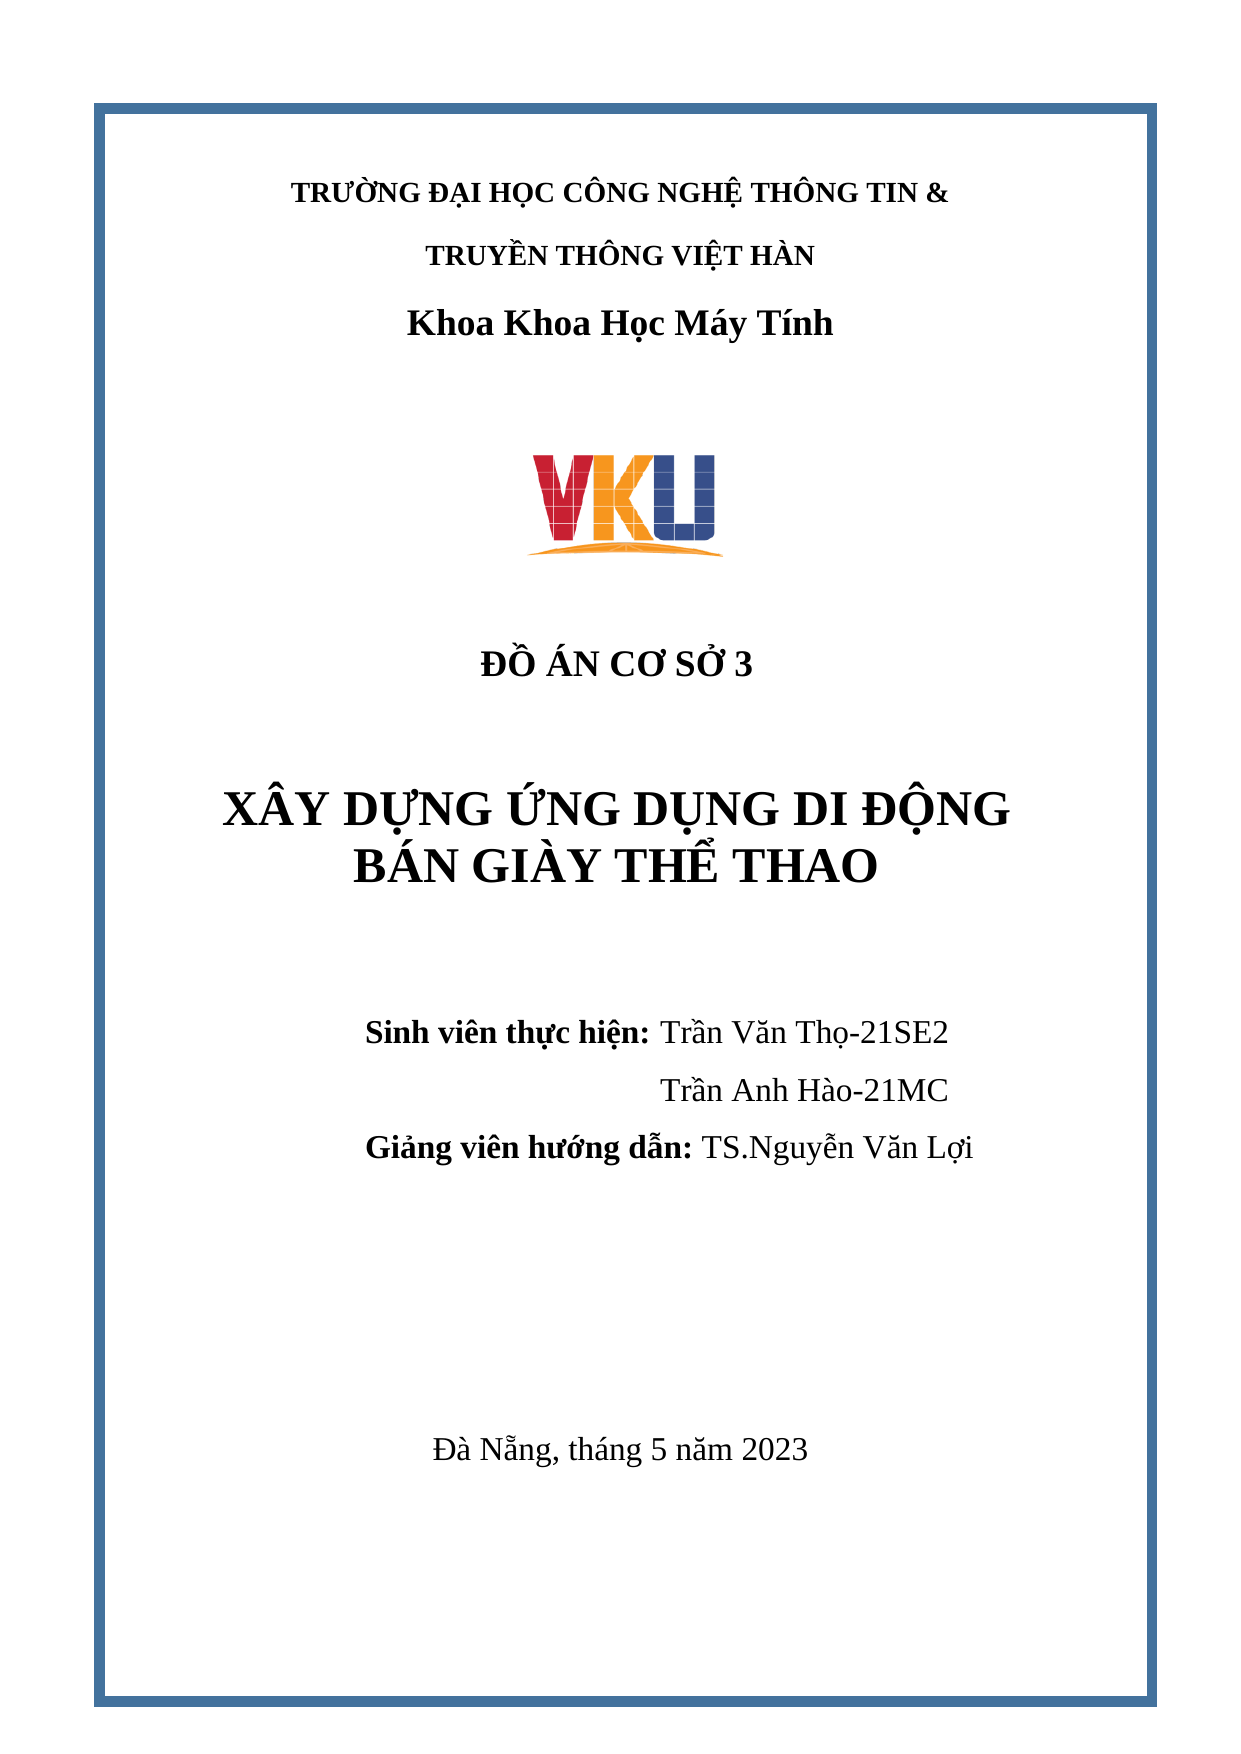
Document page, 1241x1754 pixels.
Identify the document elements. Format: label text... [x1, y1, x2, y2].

text Khoa Khoa Học Máy Tính [187, 301, 1053, 344]
text Đà Nẵng, tháng 5 năm 2023 [187, 1429, 1053, 1467]
picture [517, 444, 724, 565]
text TRƯỜNG ĐẠI HỌC CÔNG NGHỆ THÔNG TIN & [187, 175, 1053, 208]
text TRUYỀN THÔNG VIỆT HÀN [187, 238, 1053, 271]
text ĐỒ ÁN CƠ SỞ 3 [187, 641, 1045, 684]
text Sinh viên thực hiện: Trần Văn Thọ-21SE2 [187, 1012, 1053, 1051]
text Trần Anh Hào-21MC [187, 1070, 1053, 1108]
text XÂY DỰNG ỨNG DỤNG DI ĐỘNG BÁN GIÀY THỂ THAO [187, 779, 1046, 894]
text Giảng viên hướng dẫn: TS.Nguyễn Văn Lợi [187, 1127, 1053, 1166]
